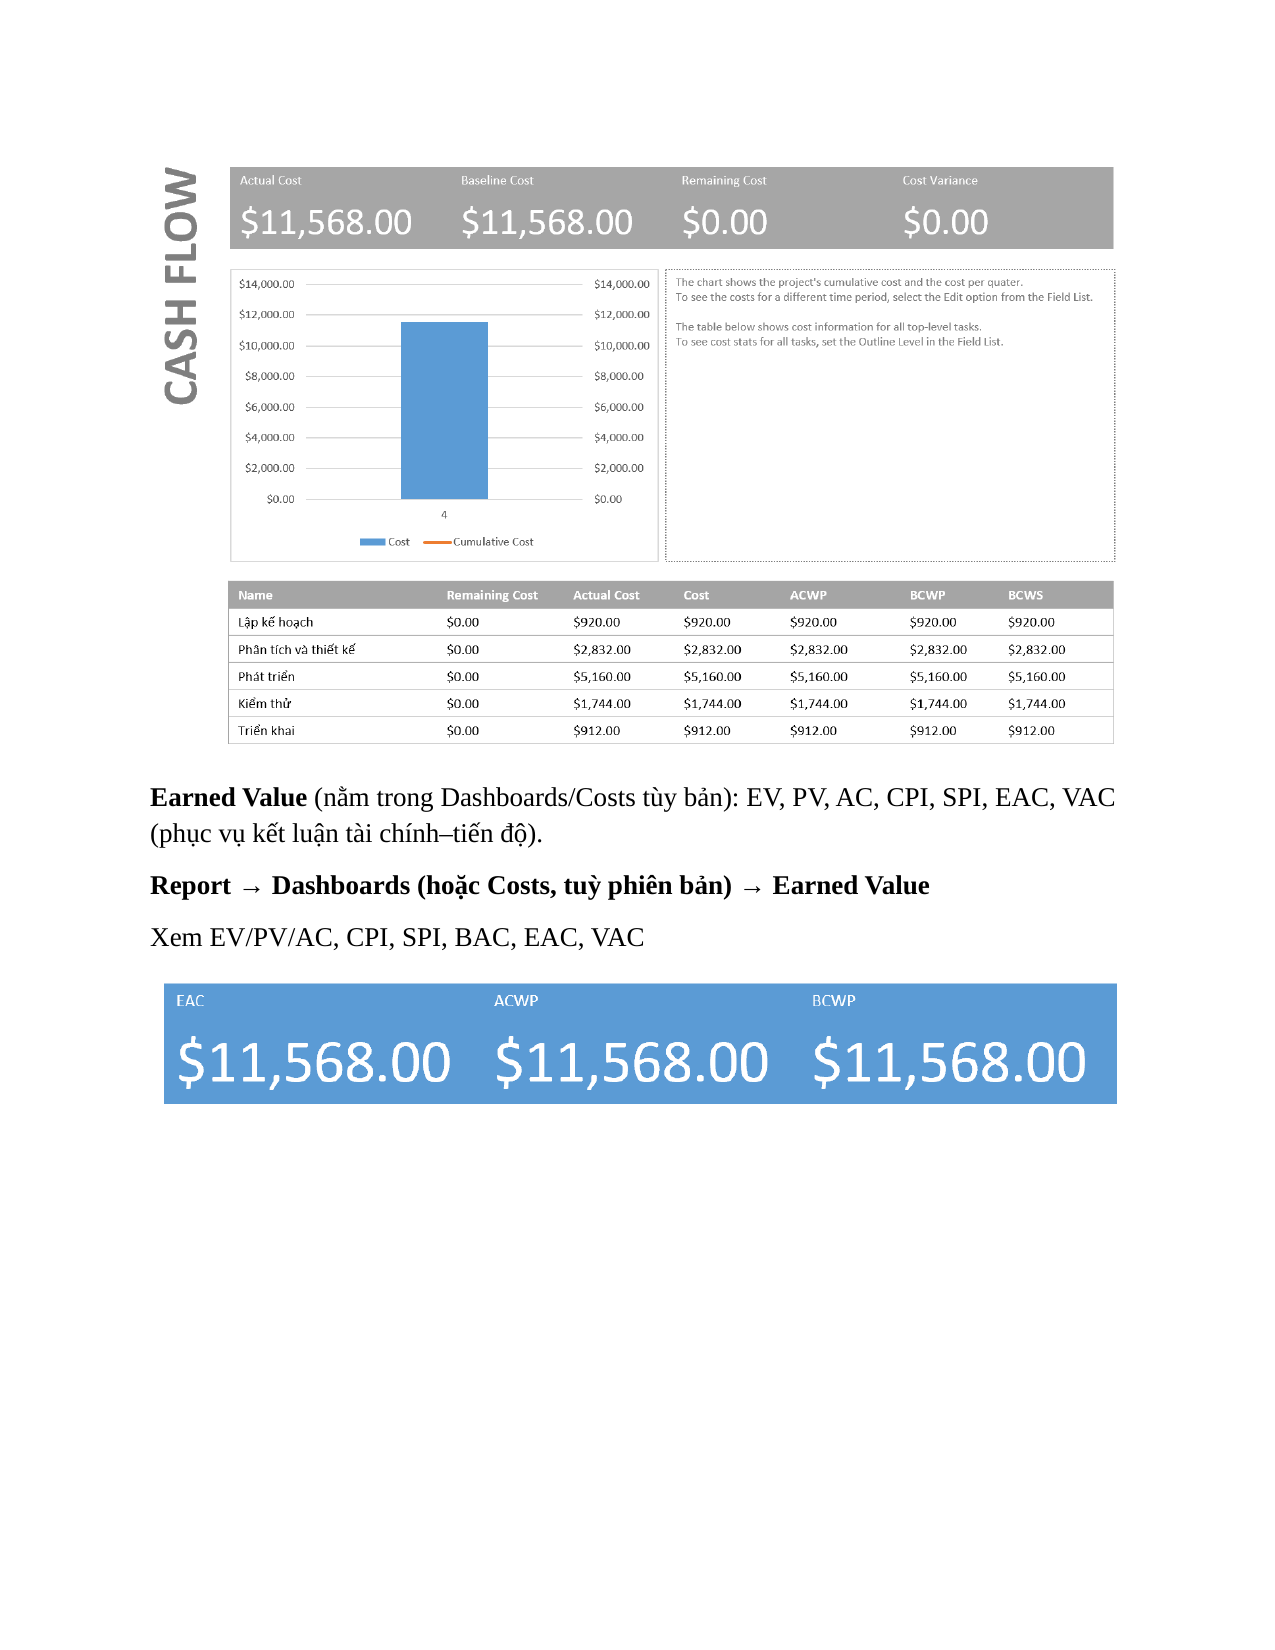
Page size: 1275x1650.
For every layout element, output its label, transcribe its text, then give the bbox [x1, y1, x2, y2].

text Report → Dashboards (hoặc Costs, tuỳ phiên bản) → Earned Value [150, 869, 1125, 900]
text Earned Value (nằm trong Dashboards/Costs tùy bản): EV, PV, AC, CPI, SPI, EAC, VAC (phục vụ kết luận tài chính–tiến độ). [150, 781, 1125, 848]
text Xem EV/PV/AC, CPI, SPI, BAC, EAC, VAC [150, 922, 1125, 953]
picture [150, 973, 1125, 1114]
picture [150, 150, 1125, 760]
